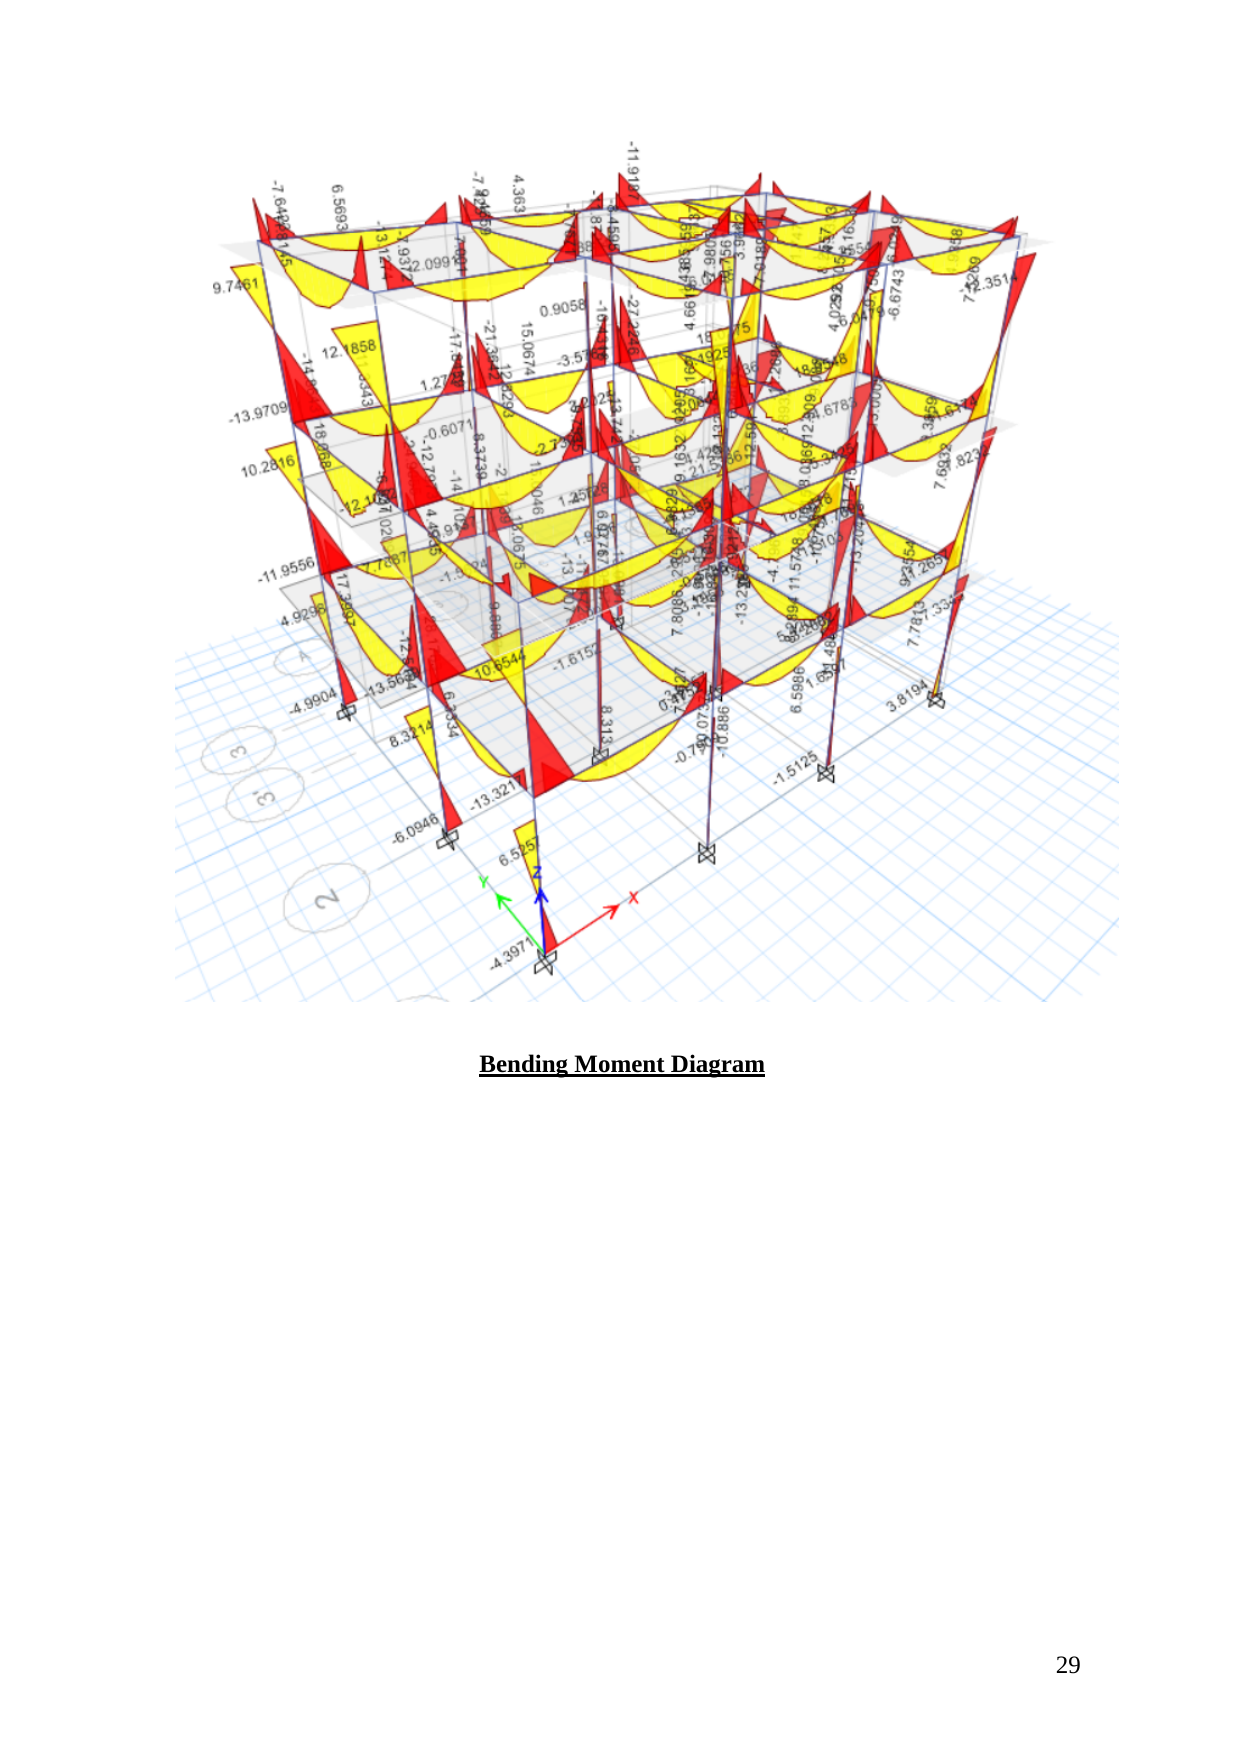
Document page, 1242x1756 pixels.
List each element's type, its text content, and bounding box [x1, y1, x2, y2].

picture [175, 141, 1119, 1002]
text Bending Moment Diagram [175, 1049, 1069, 1078]
